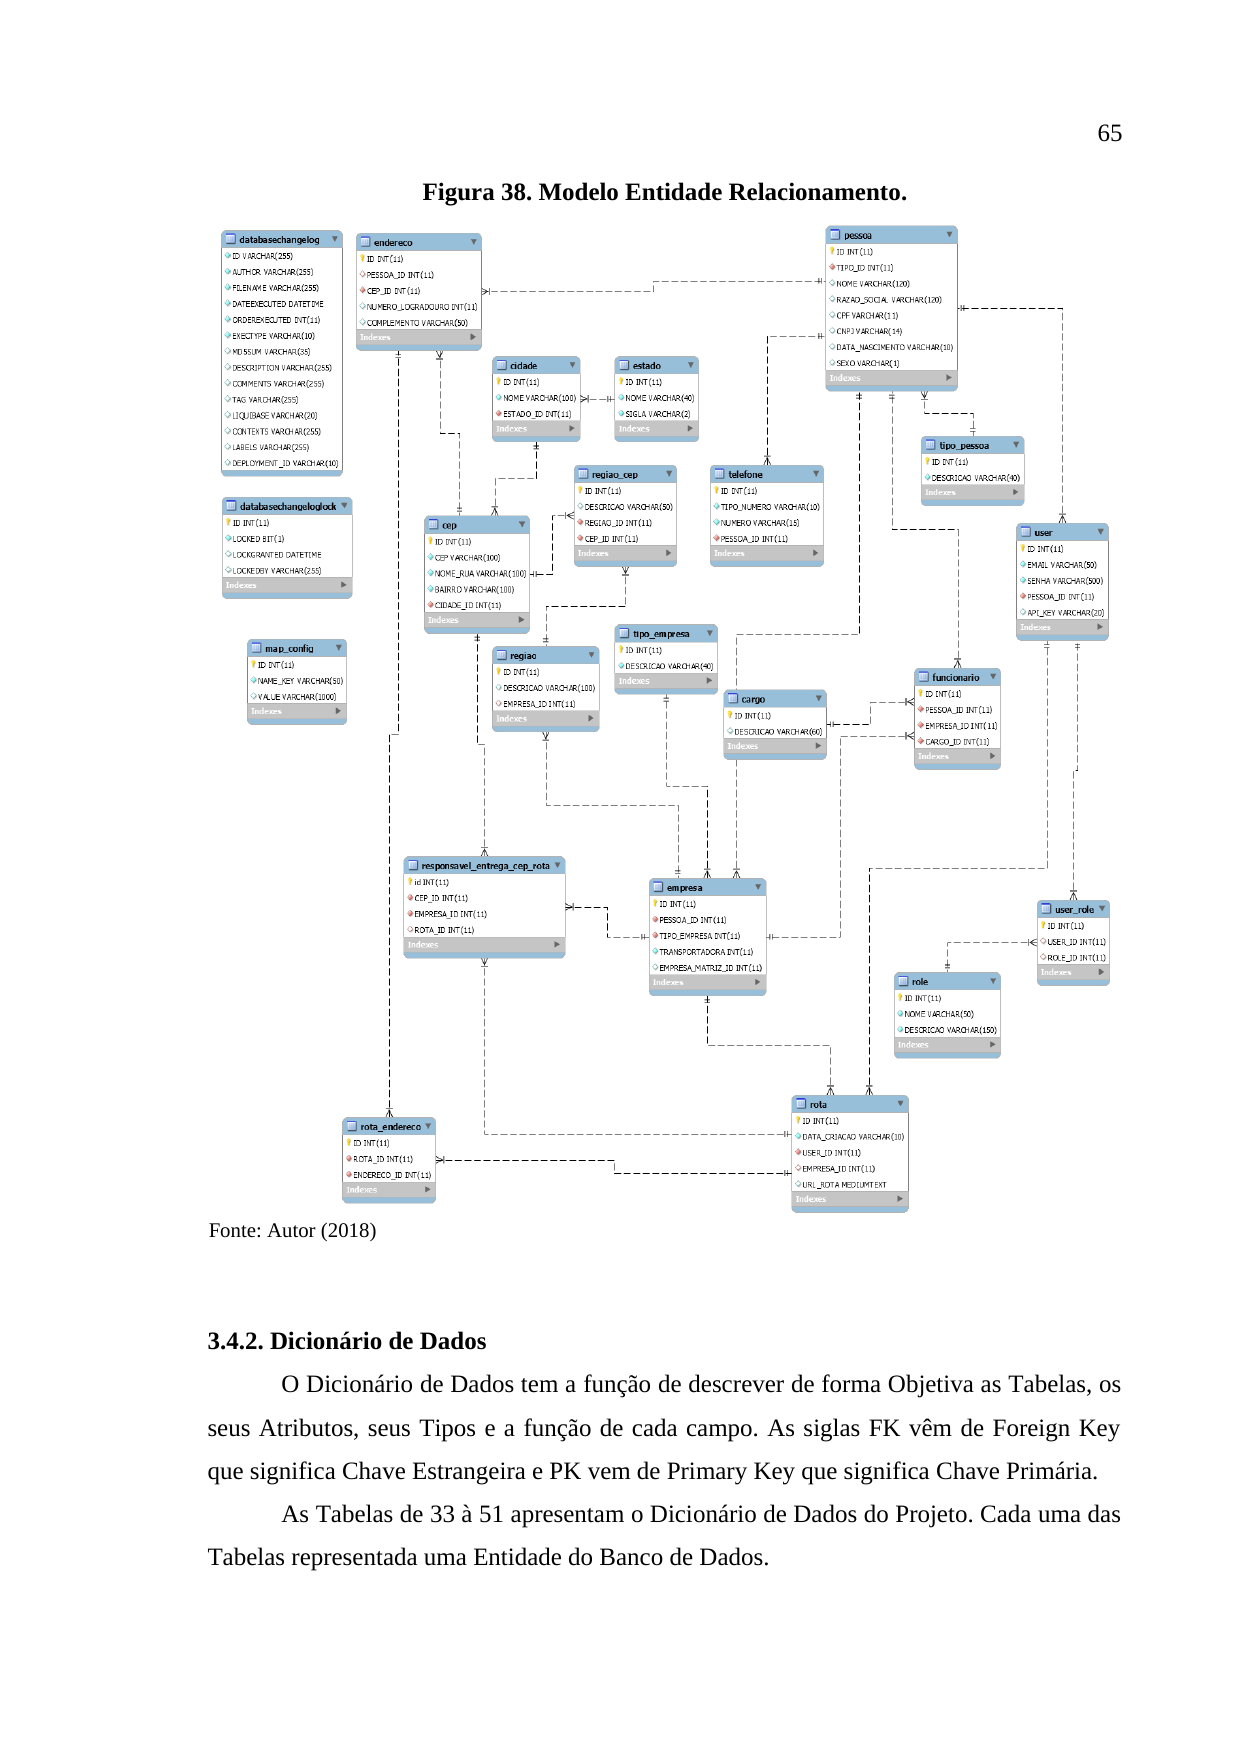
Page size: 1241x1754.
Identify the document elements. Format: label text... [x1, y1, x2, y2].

subtitle Dicionário de Dados [207, 1326, 1122, 1355]
text As Tabelas de 33 à 51 apresentam o Dicionário de Dados do Projeto. Cada uma das Tabelas representada uma Entidade do Banco de Dados. [207, 1499, 1122, 1571]
text Fonte: Autor (2018) [177, 1218, 1122, 1242]
text Figura 38. Modelo Entidade Relacionamento. [207, 177, 1122, 206]
text O Dicionário de Dados tem a função de descrever de forma Objetiva as Tabelas, os seus Atributos, seus Tipos e a função de cada campo. As siglas FK vêm de Foreign Key que significa Chave Estrangeira e PK vem de Primary Key que significa Chave Primária. [207, 1369, 1122, 1484]
picture [214, 218, 1116, 1219]
